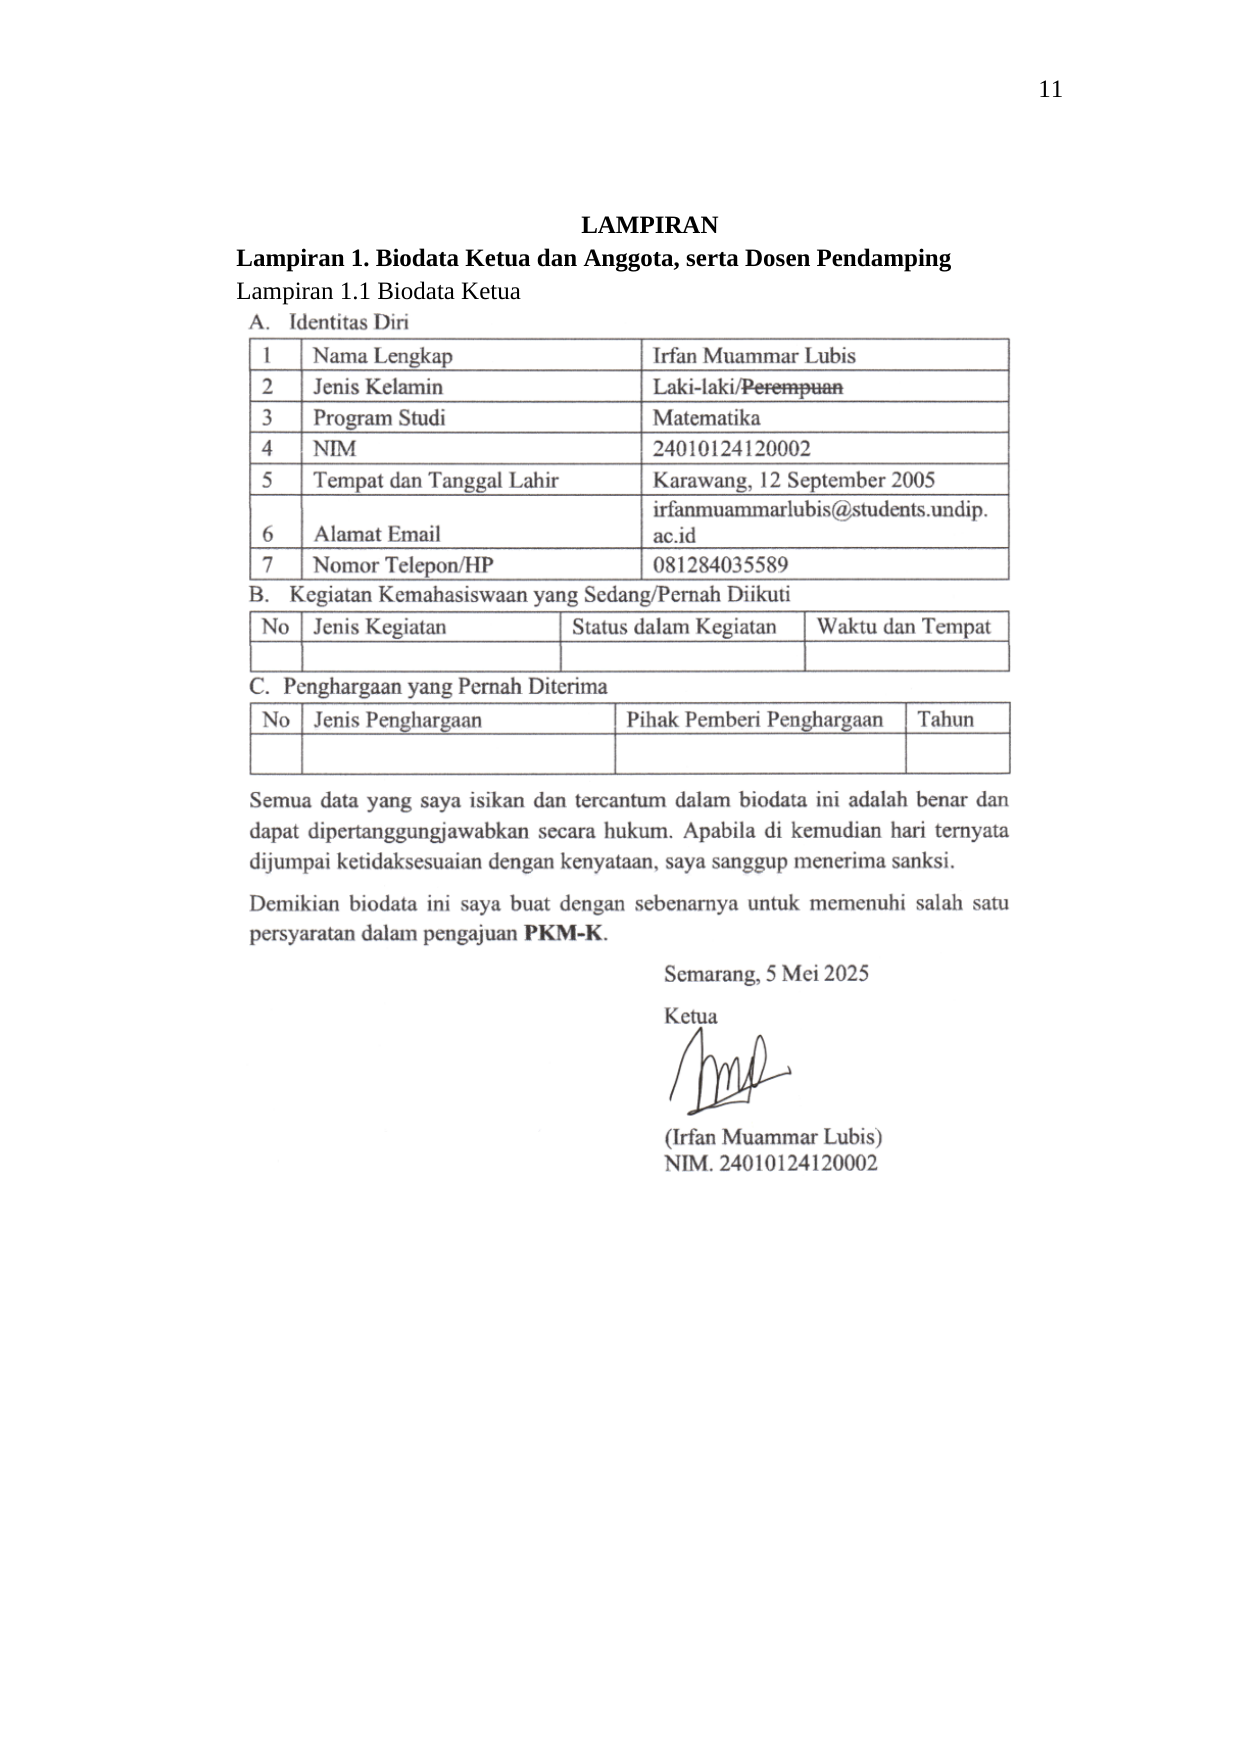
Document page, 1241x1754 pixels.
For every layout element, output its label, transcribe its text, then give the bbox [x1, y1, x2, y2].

subtitle LAMPIRAN [236, 210, 1063, 239]
text Lampiran 1. Biodata Ketua dan Anggota, serta Dosen Pendamping [236, 243, 1063, 272]
picture [236, 309, 1063, 1176]
text Lampiran 1.1 Biodata Ketua [236, 276, 1063, 305]
